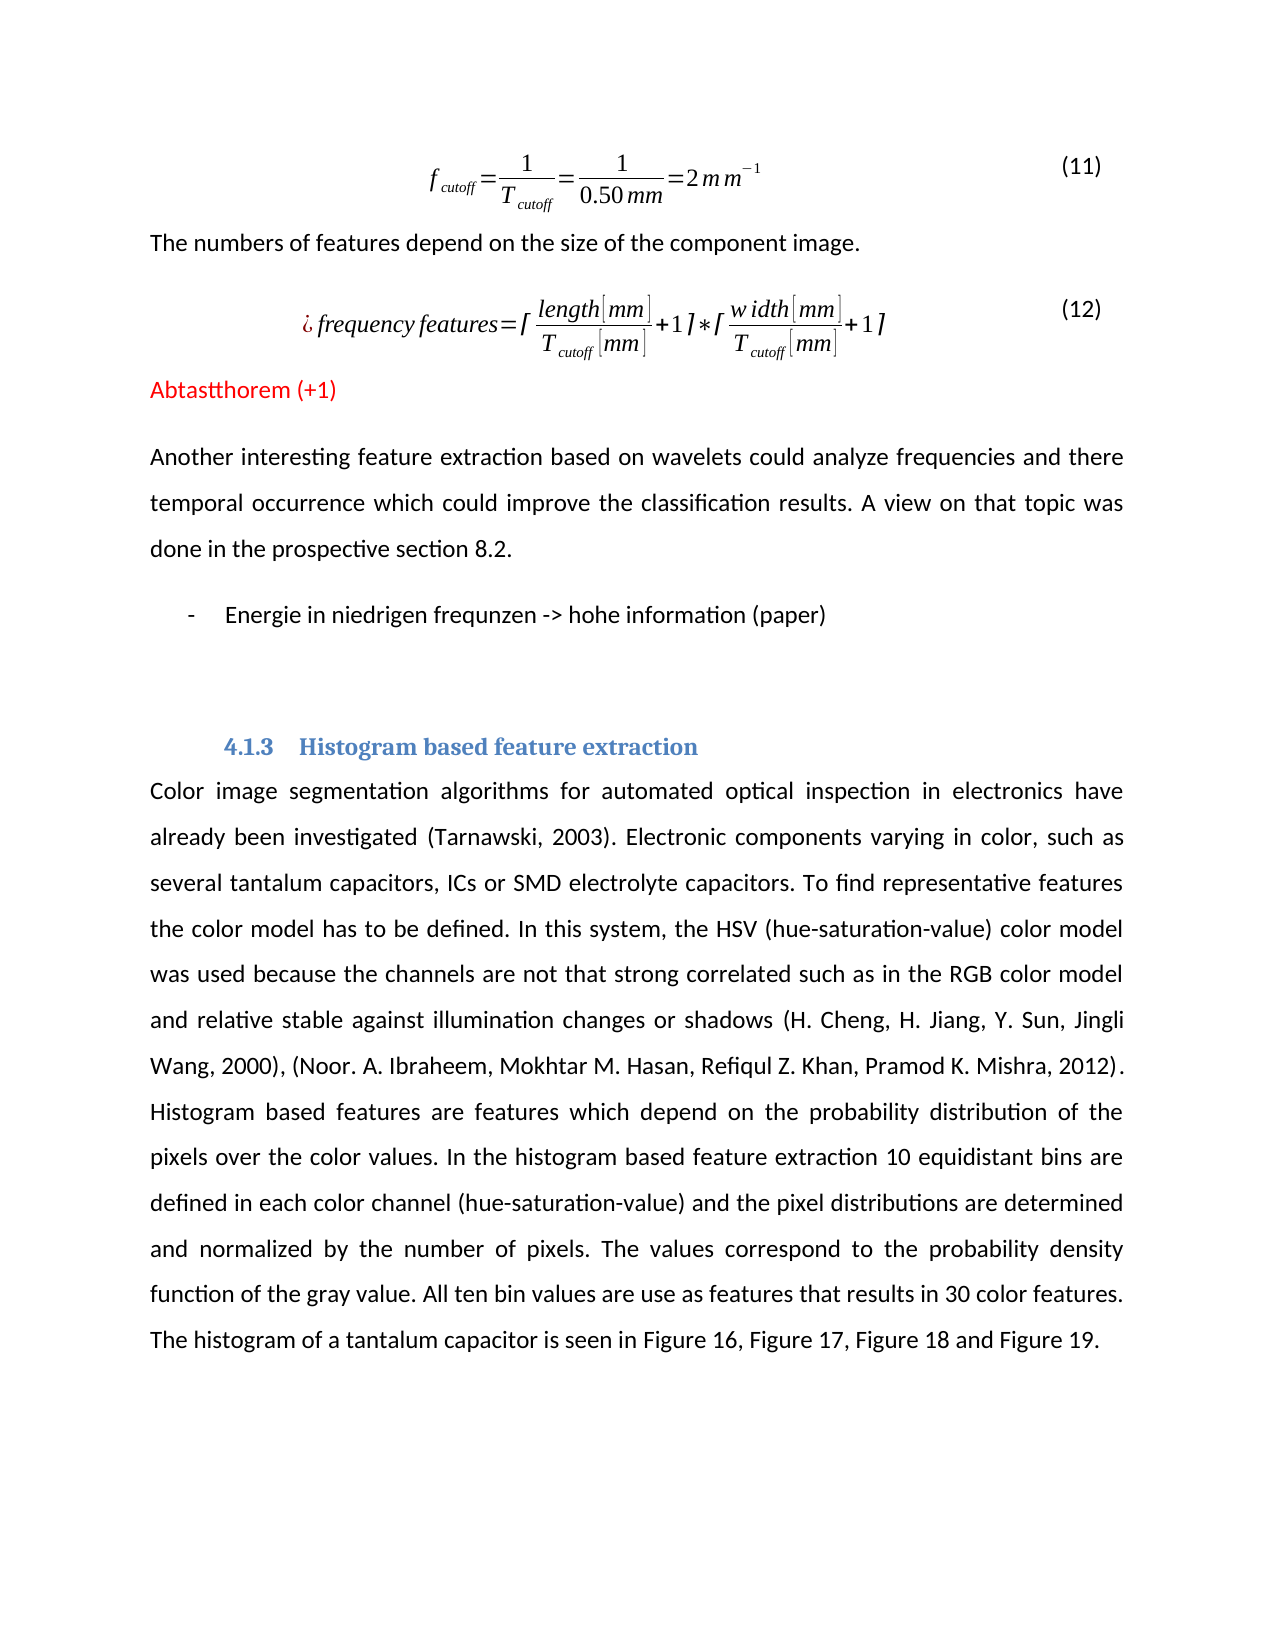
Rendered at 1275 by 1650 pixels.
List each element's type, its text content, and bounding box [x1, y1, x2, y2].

table_header [139, 150, 1050, 227]
text Color image segmentation algorithms for automated optical inspection in electronics have already been investigated . Electronic components varying in color, such as several tantalum capacitors, ICs or SMD electrolyte capacitors. To find representative features the color model has to be defined. In this system, the HSV (hue-saturation-value) color model was used because the channels are not that strong correlated such as in the RGB color model and relative stable against illumination changes or shadows , . Histogram based features are features which depend on the probability distribution of the pixels over the color values. In the histogram based feature extraction 10 equidistant bins are defined in each color channel (hue-saturation-value) and the pixel distributions are determined and normalized by the number of pixels. The values correspond to the probability density function of the gray value. All ten bin values are use as features that results in 30 color features. The histogram of a tantalum capacitor is seen in Figure 16, Figure 17, Figure 18 and Figure 19. [150, 776, 1125, 1355]
text Another interesting feature extraction based on wavelets could analyze frequencies and there temporal occurrence which could improve the classification results. A view on that topic was done in the prospective section 8.2. [150, 441, 1125, 563]
table_header [139, 294, 1050, 375]
subtitle Histogram based feature extraction [224, 732, 1125, 761]
text The numbers of features depend on the size of the component image. [150, 227, 1125, 257]
list Energie in niedrigen frequnzen -> hohe information (paper) [187, 599, 1125, 630]
text Abtastthorem (+1) [150, 375, 1125, 405]
